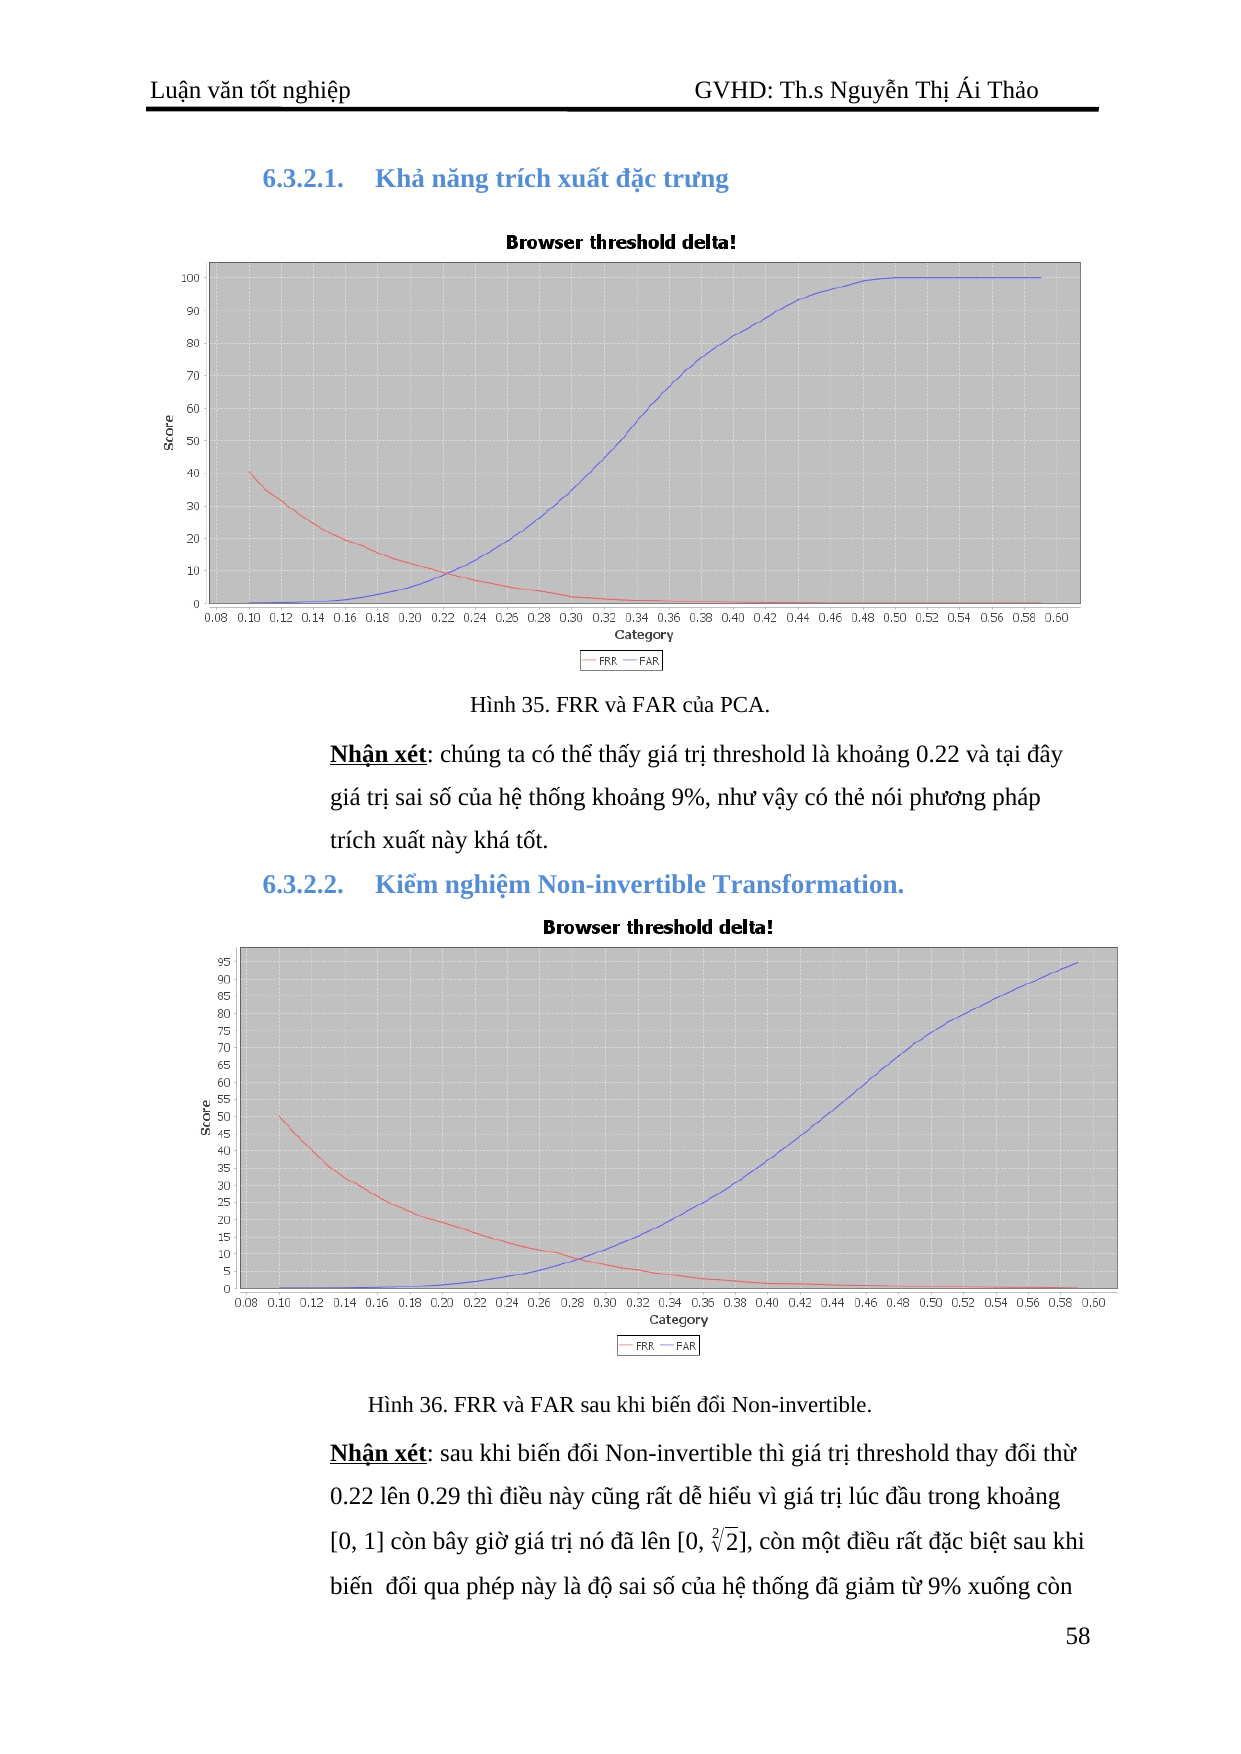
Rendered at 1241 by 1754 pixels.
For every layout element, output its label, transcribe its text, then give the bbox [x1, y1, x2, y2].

list Kiểm nghiệm Non-invertible Transformation. [262, 868, 1090, 899]
list Nhận xét: chúng ta có thể thấy giá trị threshold là khoảng 0.22 và tại đây giá trị sai số của hệ thống khoảng 9%, như vậy có thẻ nói phương pháp trích xuất này khá tốt. [330, 739, 1090, 854]
list Khả năng trích xuất đặc trưng [262, 162, 1090, 194]
picture [150, 230, 1091, 671]
picture [187, 914, 1128, 1356]
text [330, 1438, 1090, 1599]
